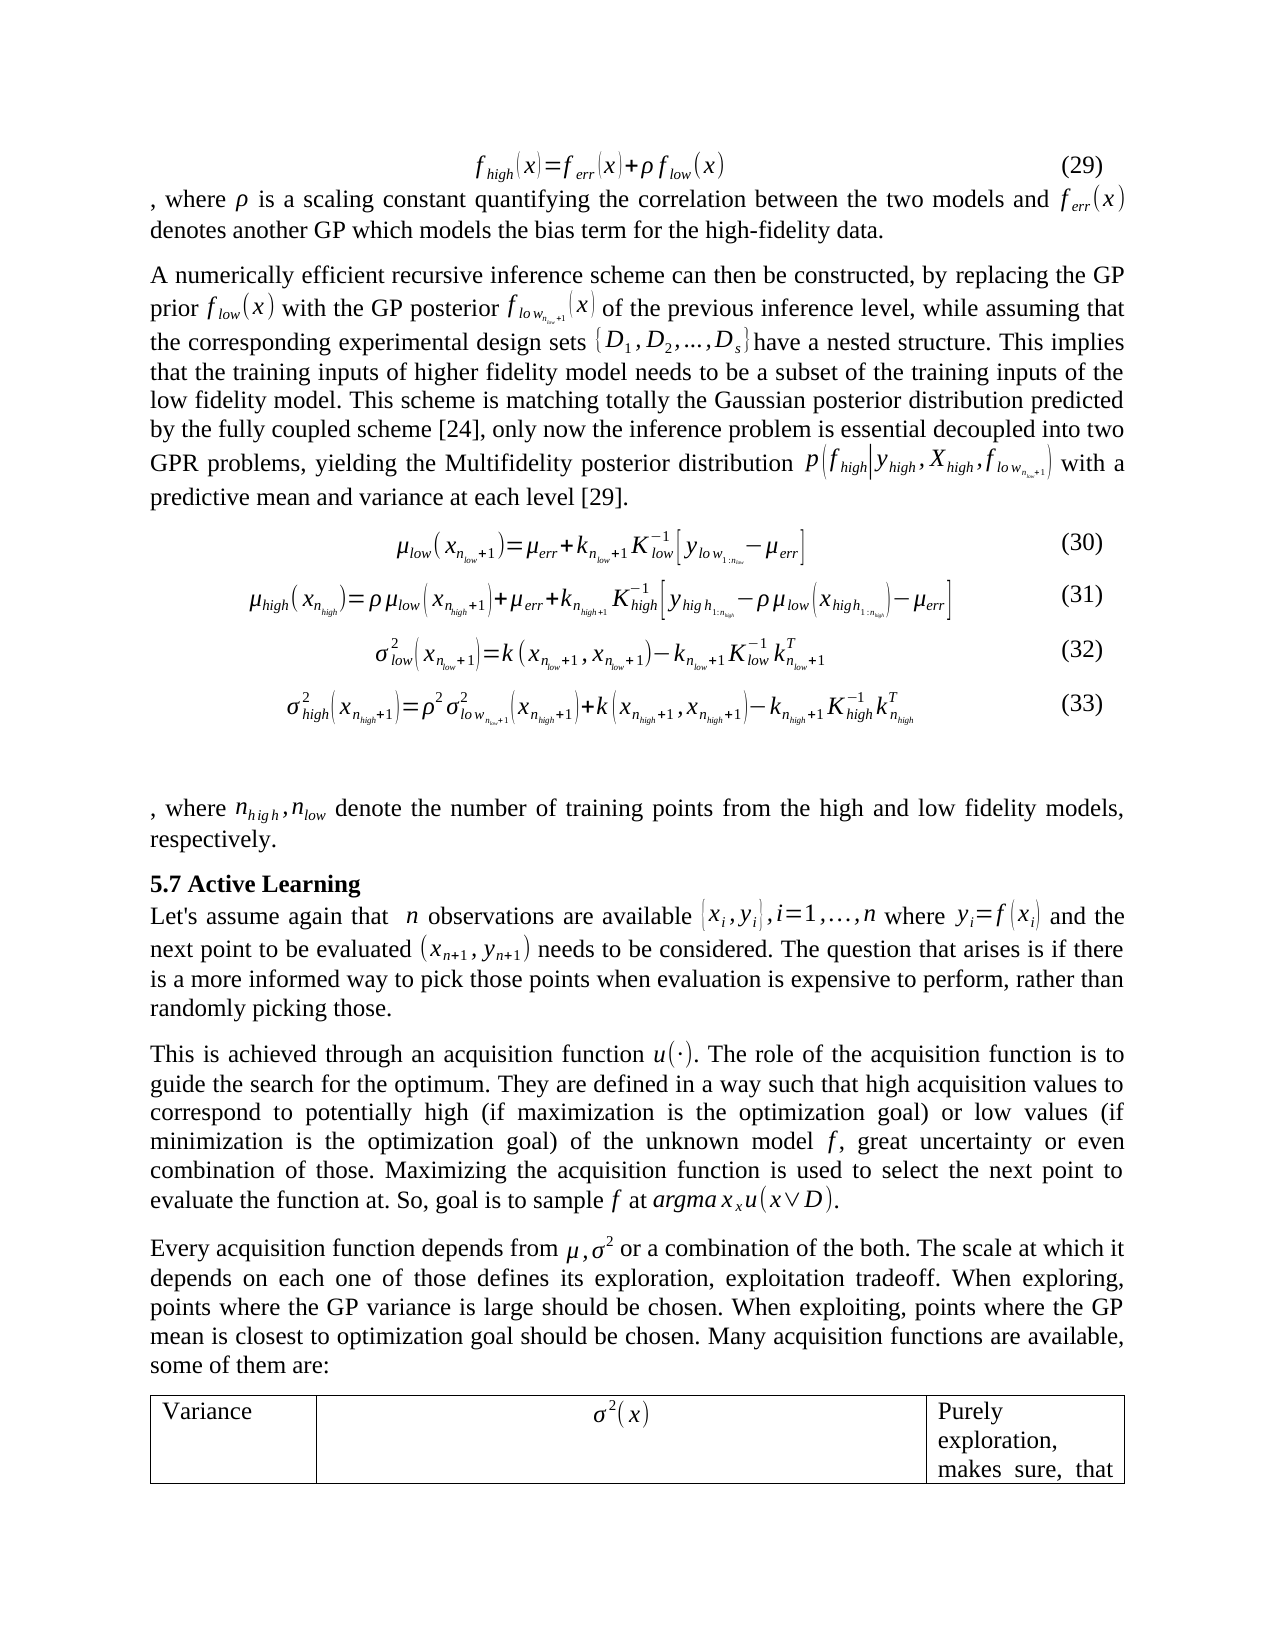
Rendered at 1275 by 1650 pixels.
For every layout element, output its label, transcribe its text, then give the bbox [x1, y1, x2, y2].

table_cell (31) [1050, 579, 1124, 634]
text Let's assume again that observations are available where and the next point to be evaluated needs to be considered. The question that arises is if there is a more informed way to pick those points when evaluation is expensive to perform, rather than randomly picking those. [150, 898, 1125, 1022]
table_header Variance [151, 1396, 316, 1482]
text Every acquisition function depends from or a combination of the both. The scale at which it depends on each one of those defines its exploration, exploitation tradeoff. When exploring, points where the GP variance is large should be chosen. When exploiting, points where the GP mean is closest to optimization goal should be chosen. Many acquisition functions are available, some of them are: [150, 1232, 1125, 1378]
subtitle 5.7 Active Learning [150, 869, 1125, 898]
table_header [150, 527, 1050, 579]
table_cell (32) [1050, 635, 1124, 688]
text , where denote the number of training points from the high and low fidelity models, respectively. [150, 792, 1125, 852]
table_header (30) [1050, 527, 1124, 579]
table_cell [150, 635, 1050, 688]
table_header [317, 1396, 926, 1482]
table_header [927, 1396, 1124, 1482]
table_header (29) [1050, 150, 1124, 183]
text This is achieved through an acquisition function . The role of the acquisition function is to guide the search for the optimum. They are defined in a way such that high acquisition values to correspond to potentially high (if maximization is the optimization goal) or low values (if minimization is the optimization goal) of the unknown model , great uncertainty or even combination of those. Maximizing the acquisition function is used to select the next point to evaluate the function at. So, goal is to sample at . [150, 1039, 1125, 1216]
table_cell [150, 688, 1050, 747]
text , where is a scaling constant quantifying the correlation between the two models and denotes another GP which models the bias term for the high-fidelity data. [150, 183, 1125, 243]
text A numerically efficient recursive inference scheme can then be constructed, by replacing the GP prior with the GP posterior of the previous inference level, while assuming that the corresponding experimental design sets have a nested structure. This implies that the training inputs of higher fidelity model needs to be a subset of the training inputs of the low fidelity model. This scheme is matching totally the Gaussian posterior distribution predicted by the fully coupled scheme [24], only now the inference problem is essential decoupled into two GPR problems, yielding the Multifidelity posterior distribution with a predictive mean and variance at each level [29]. [150, 260, 1125, 510]
table_cell [150, 579, 1050, 634]
table_header [150, 150, 1050, 183]
table_cell (33) [1050, 688, 1124, 747]
